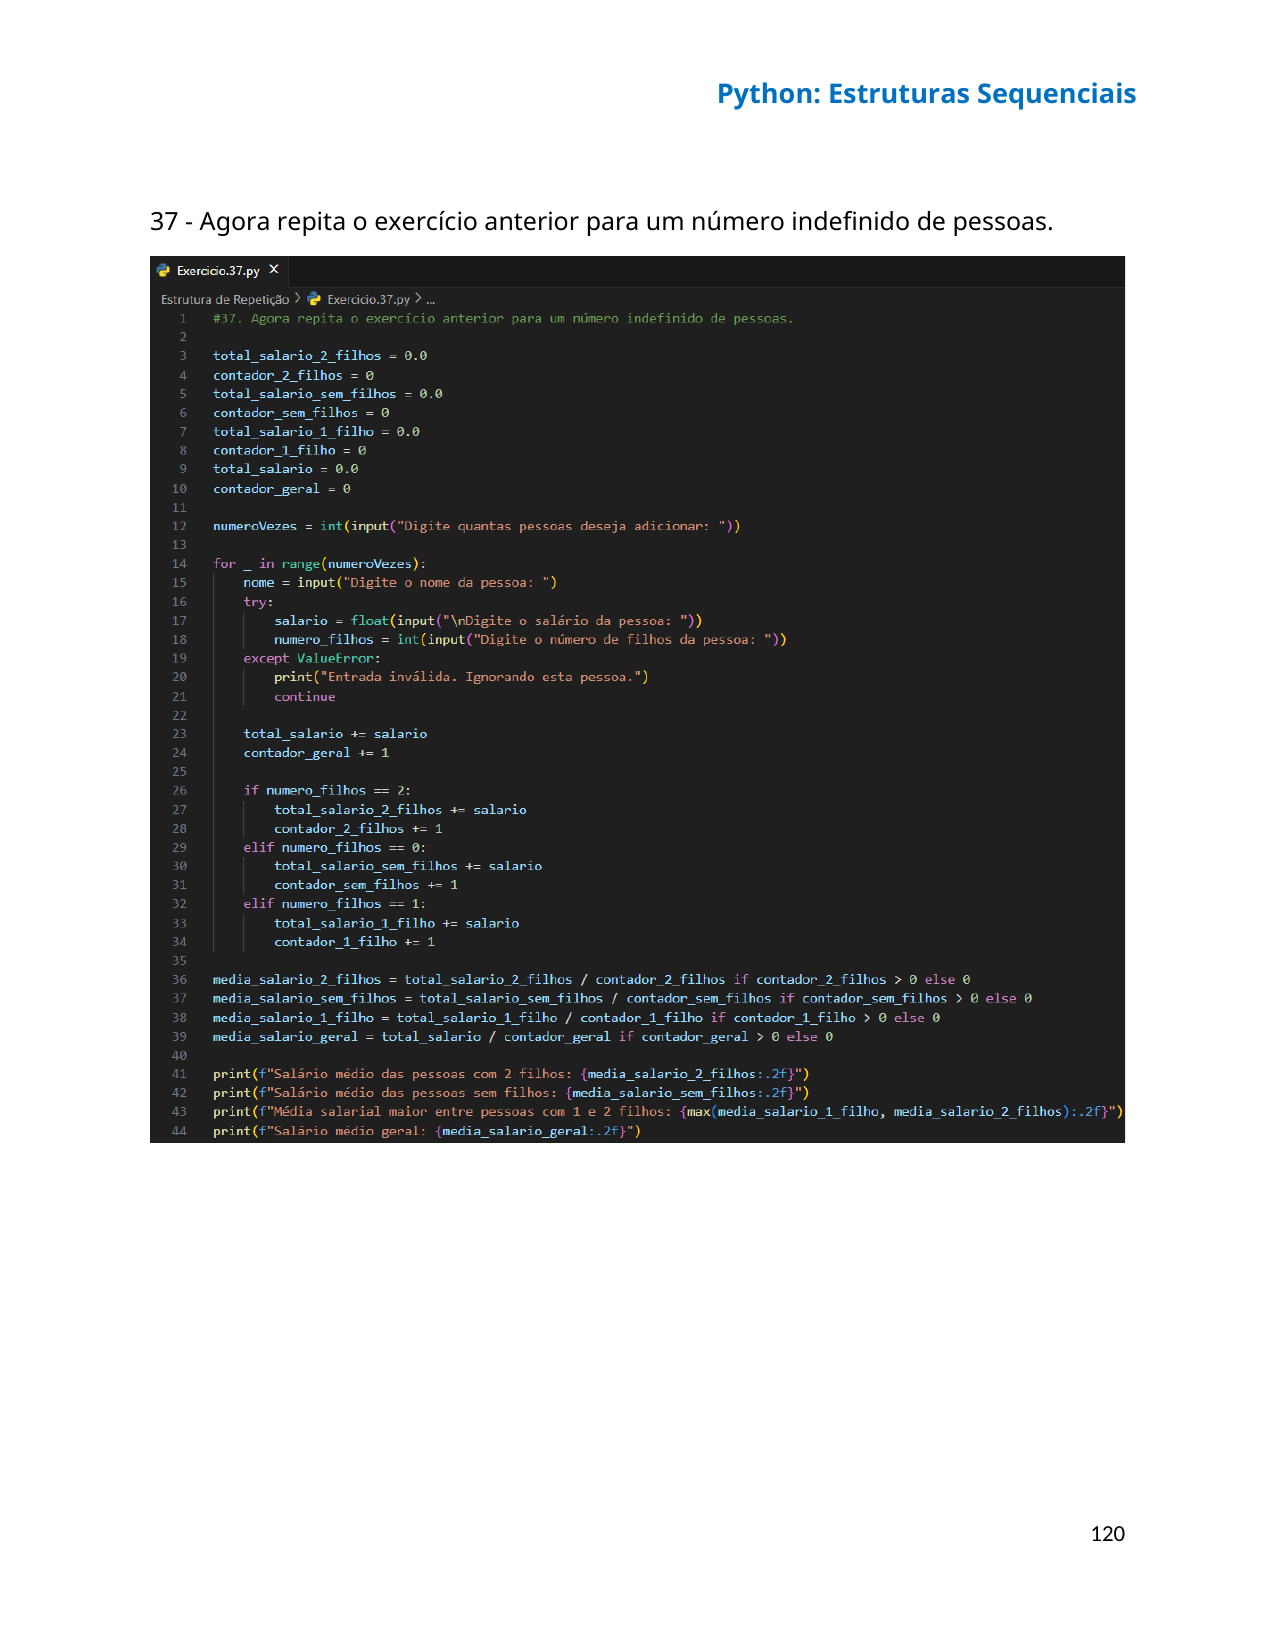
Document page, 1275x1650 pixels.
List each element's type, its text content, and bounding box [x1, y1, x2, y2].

text 37 - Agora repita o exercício anterior para um número indefinido de pessoas. [150, 203, 1125, 237]
picture [150, 256, 1125, 1143]
